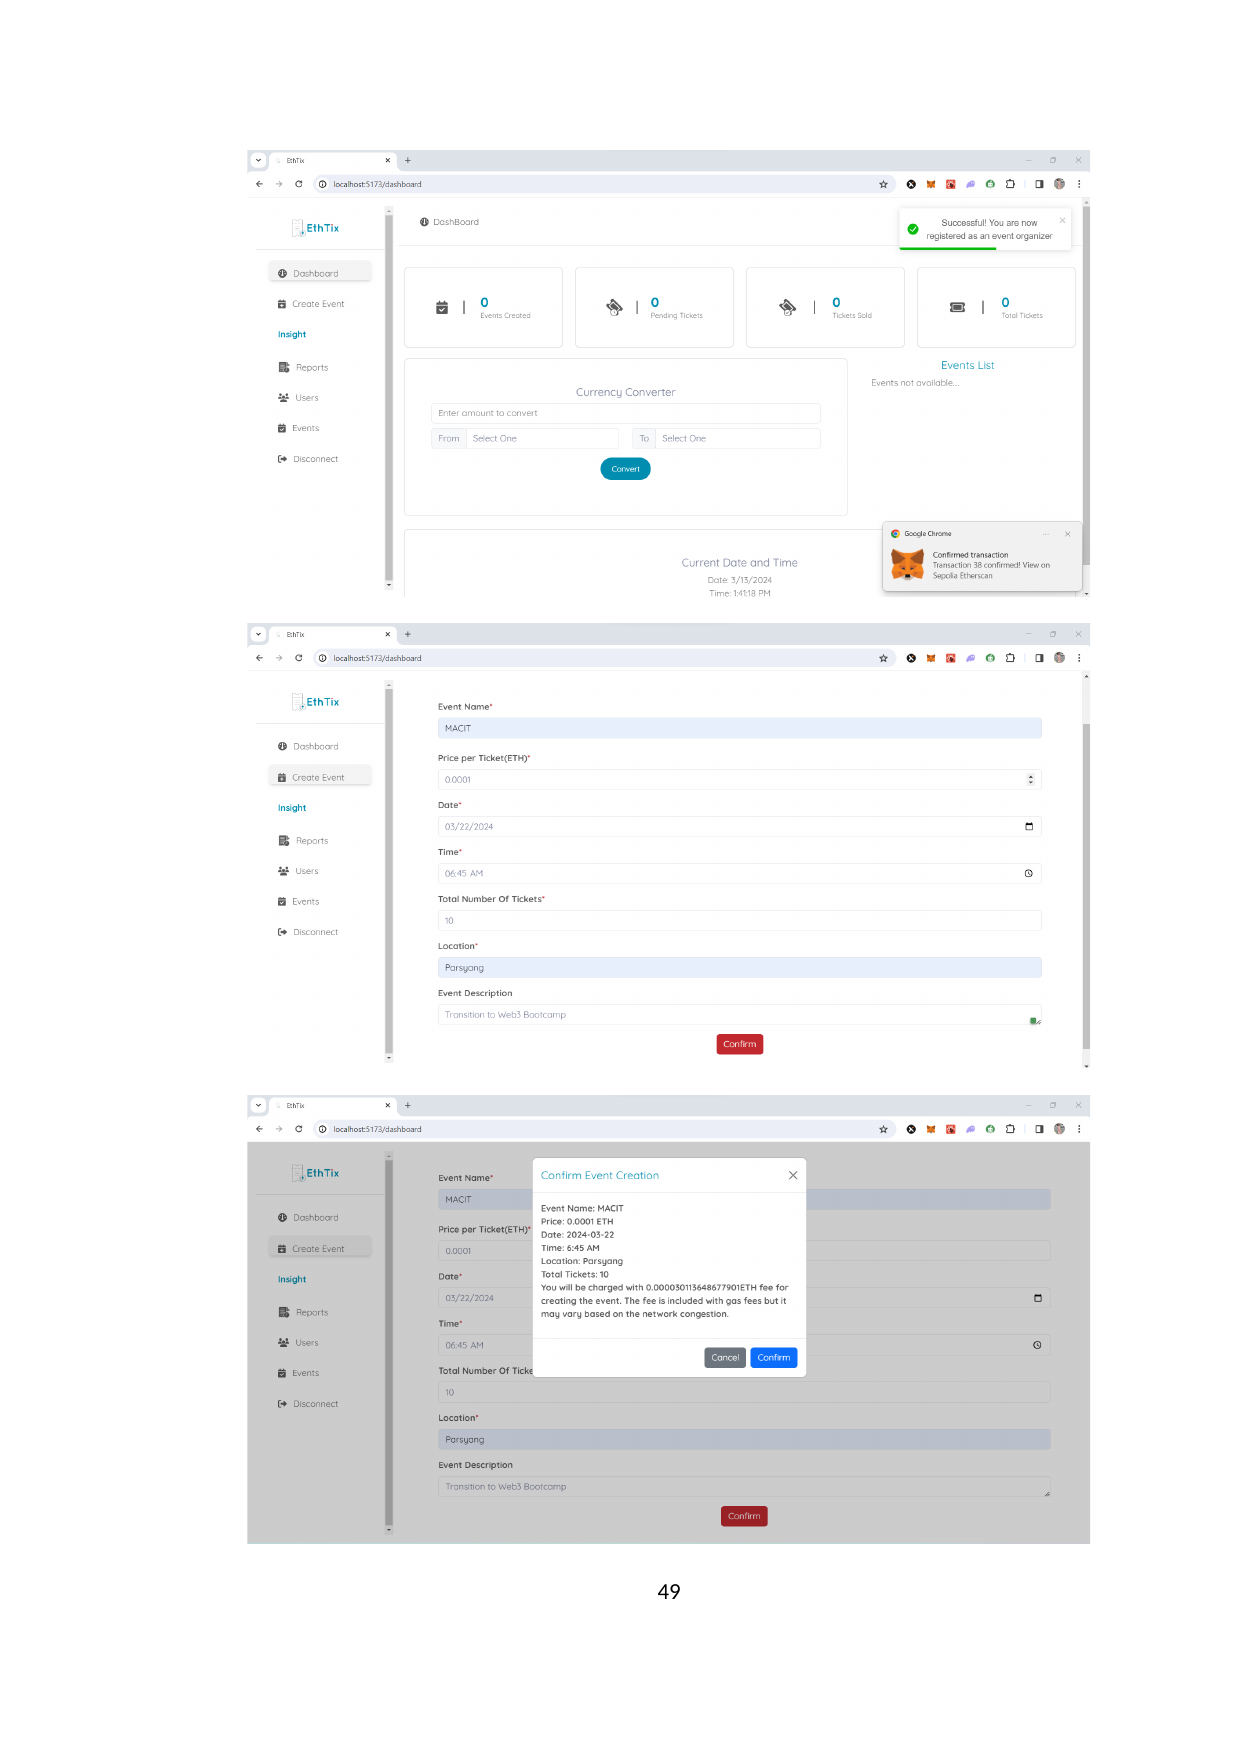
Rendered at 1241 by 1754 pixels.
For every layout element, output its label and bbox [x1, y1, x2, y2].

picture [247, 1095, 1091, 1544]
picture [247, 623, 1091, 1068]
picture [247, 150, 1091, 597]
